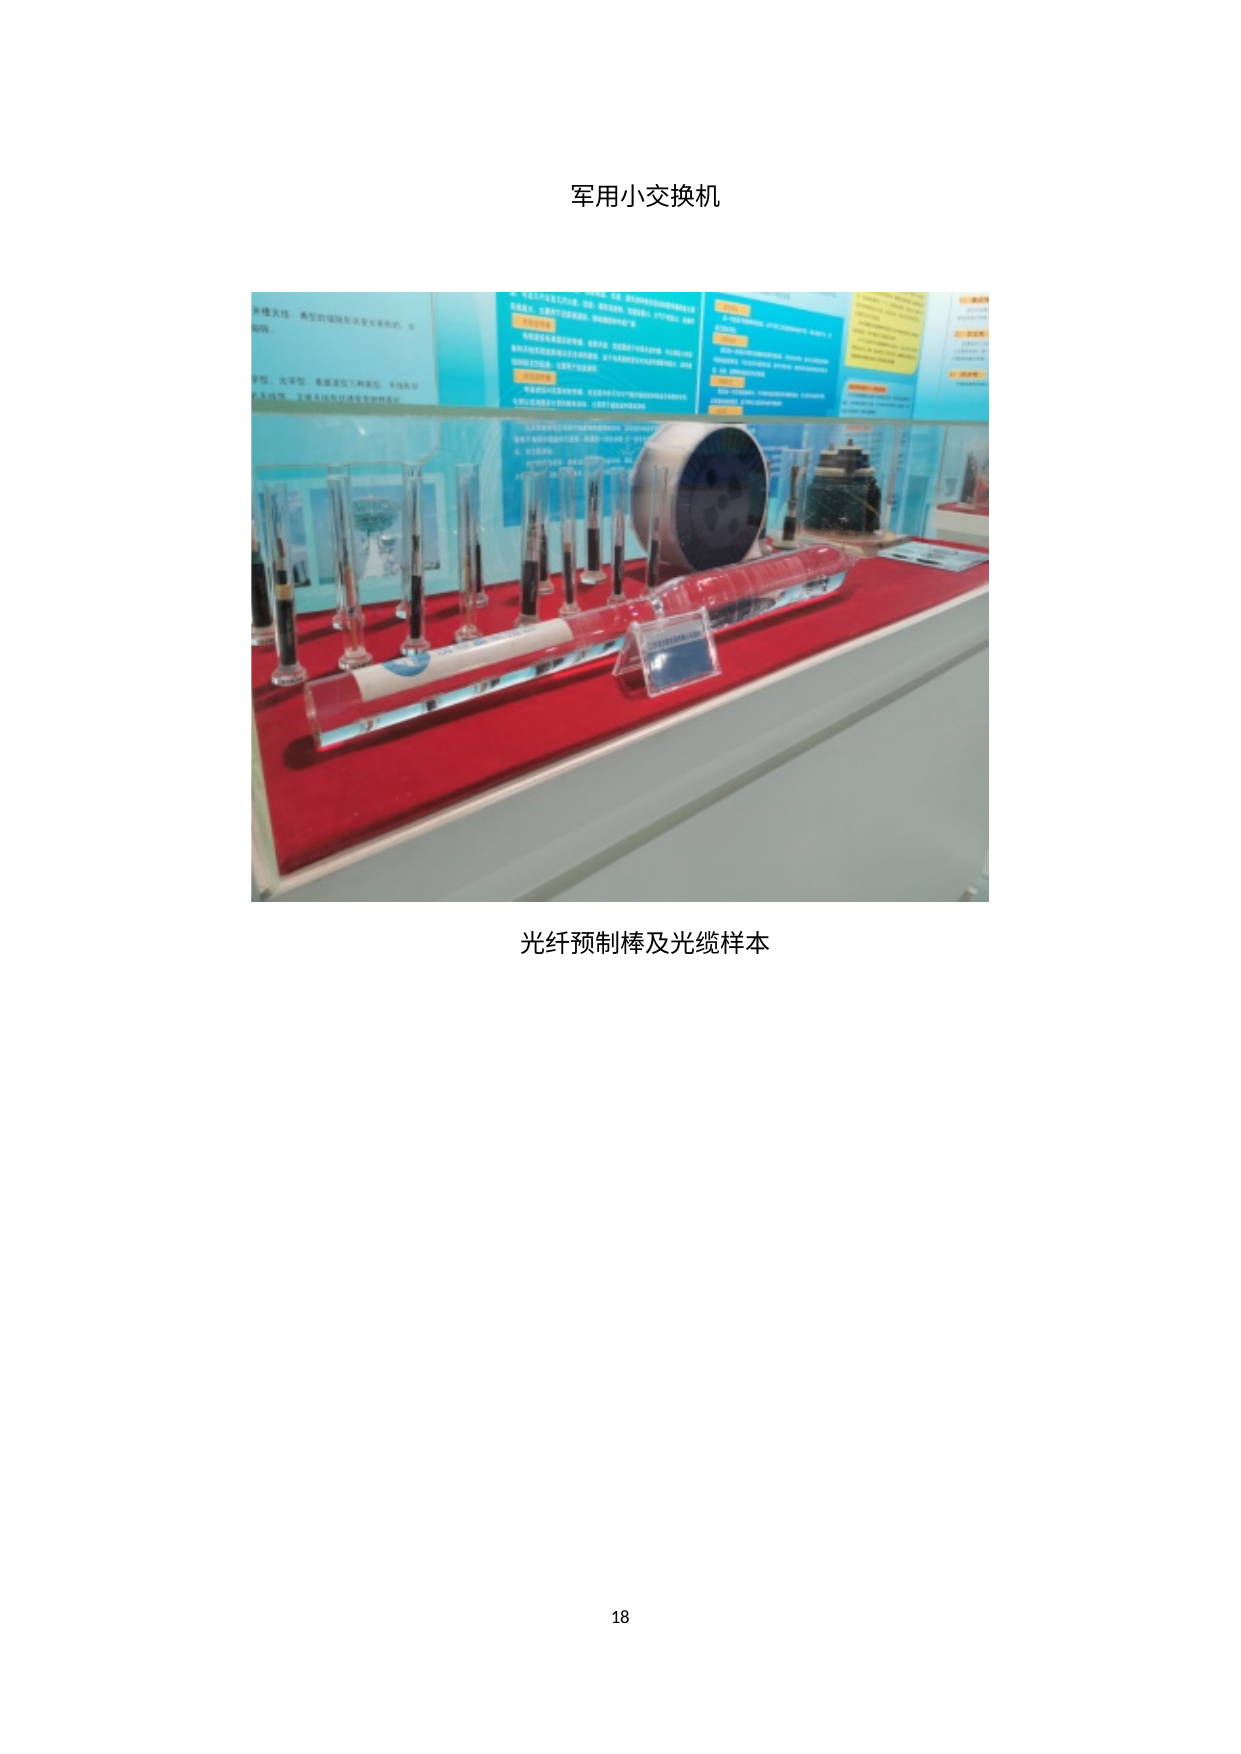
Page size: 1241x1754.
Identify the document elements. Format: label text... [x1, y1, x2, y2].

text 光纤预制棒及光缆样本 [187, 909, 1053, 974]
picture [251, 292, 989, 902]
text 军用小交换机 [187, 162, 1053, 227]
